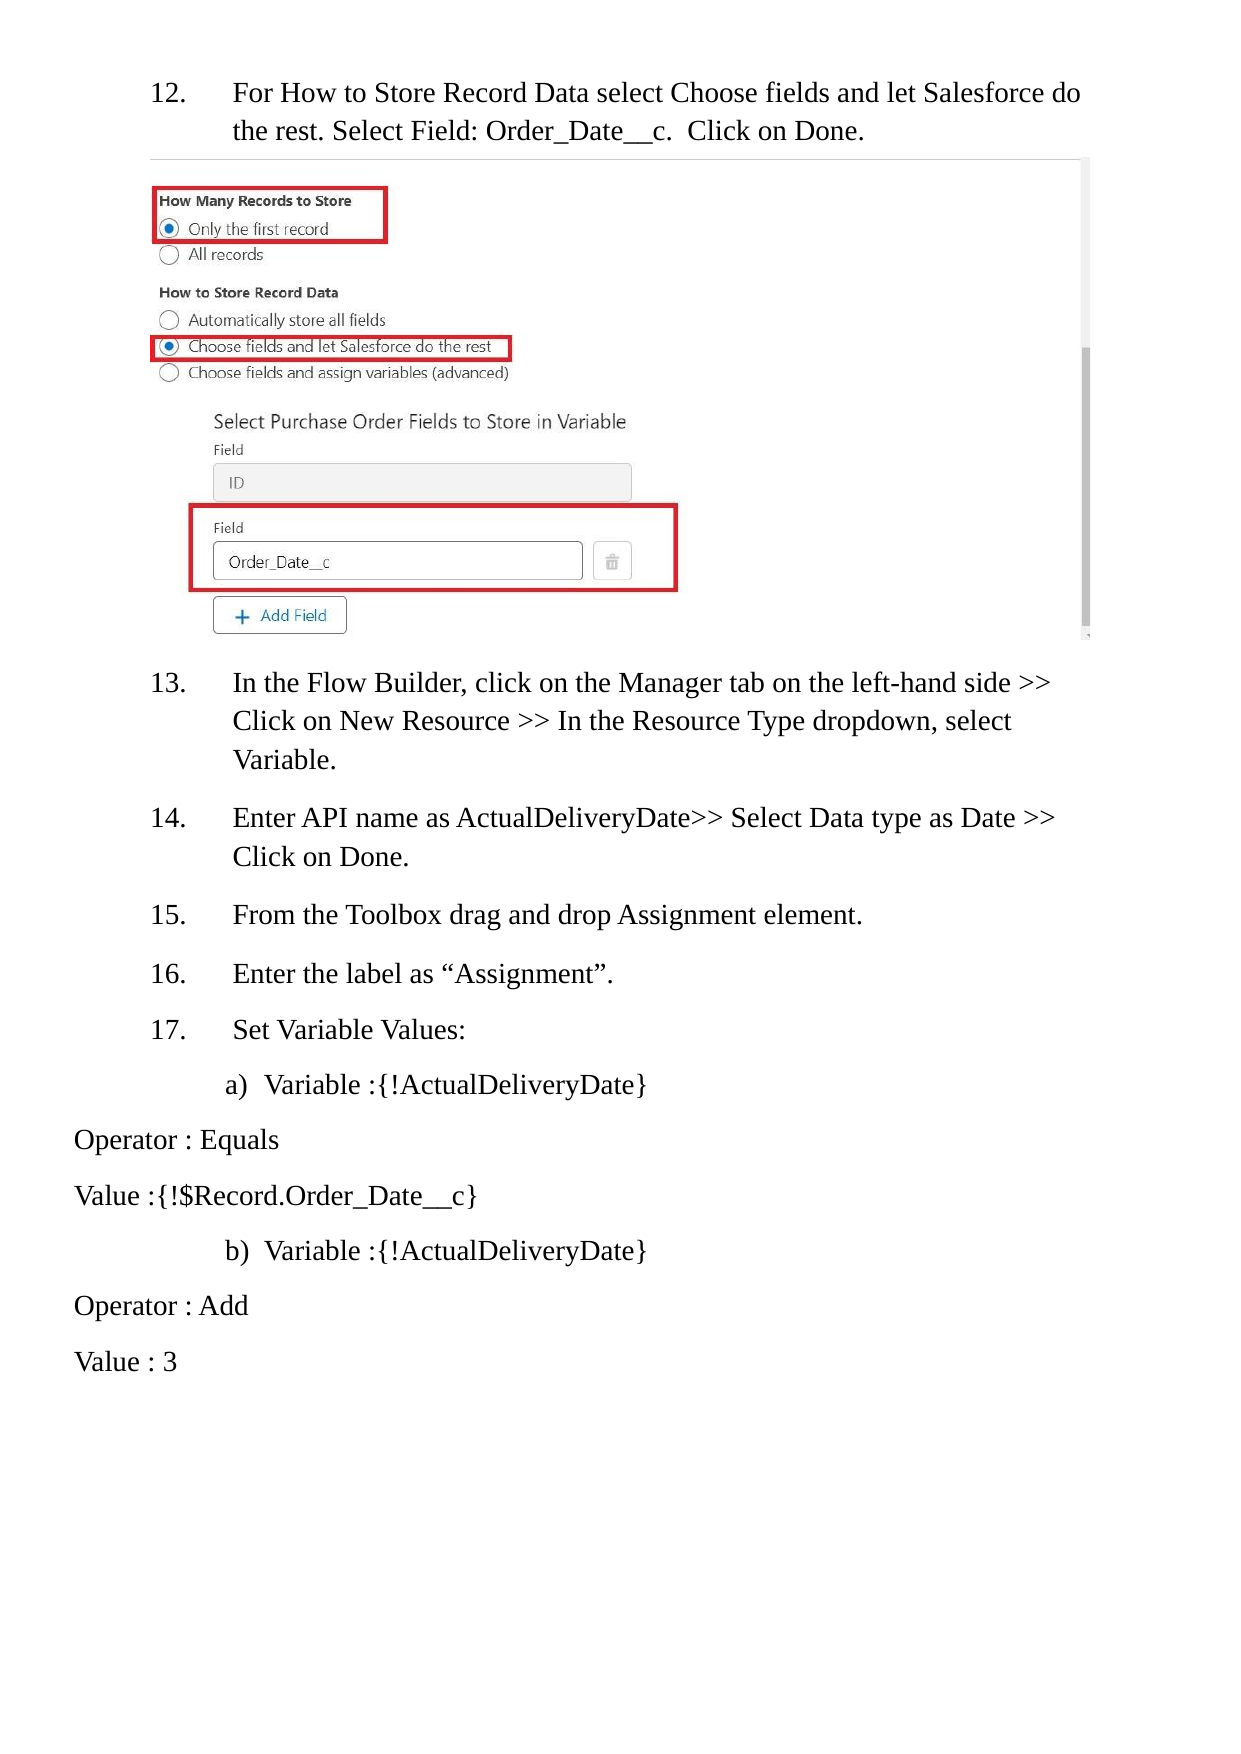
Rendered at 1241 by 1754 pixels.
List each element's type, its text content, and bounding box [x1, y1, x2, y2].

text Operator : Add [73, 1288, 1084, 1322]
list Variable :{!ActualDeliveryDate} [225, 1067, 1084, 1101]
list Enter API name as ActualDeliveryDate>> Select Data type as Date >> Click on Done. [150, 800, 1084, 872]
list Variable :{!ActualDeliveryDate} [225, 1233, 1084, 1267]
list From the Toolbox drag and drop Assignment element. [150, 897, 1084, 931]
picture [150, 157, 1091, 640]
text Value :{!$Record.Order_Date__c} [73, 1178, 1084, 1211]
list Set Variable Values: [150, 1012, 1084, 1045]
text Value : 3 [73, 1344, 1084, 1377]
list Enter the label as “Assignment”. [150, 957, 1084, 990]
list For How to Store Record Data select Choose fields and let Salesforce do the rest. Select Field: Order_Date__c. Click on Done. [150, 75, 1084, 147]
list In the Flow Builder, click on the Manager tab on the left-hand side >> Click on New Resource >> In the Resource Type dropdown, select Variable. [150, 665, 1084, 776]
text Operator : Equals [73, 1122, 1084, 1156]
